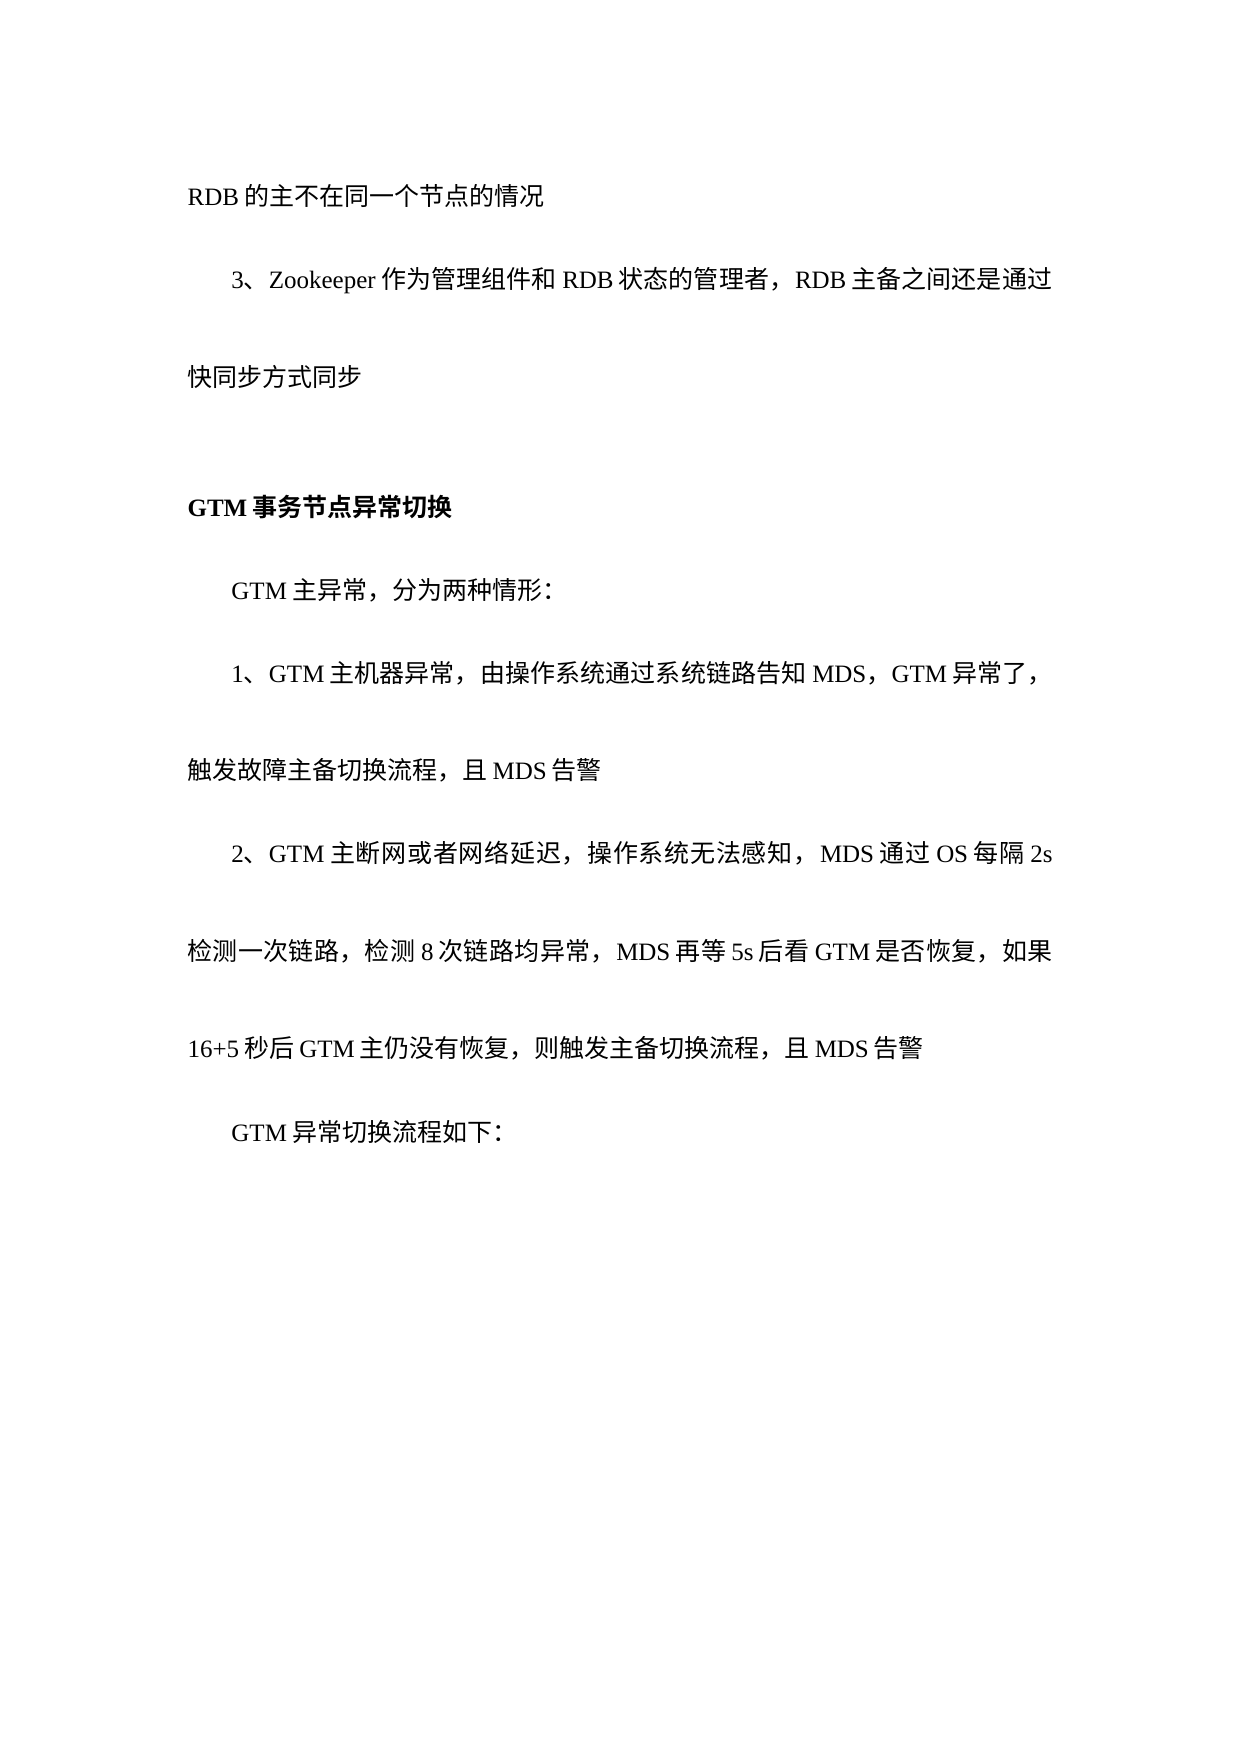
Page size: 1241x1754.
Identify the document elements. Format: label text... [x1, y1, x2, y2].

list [187, 162, 1053, 227]
list GTM主断网或者网络延迟，操作系统无法感知，MDS通过OS每隔2s检测一次链路，检测8次链路均异常，MDS再等5s后看GTM是否恢复，如果16+5秒后GTM主仍没有恢复，则触发主备切换流程，且MDS告警 [187, 819, 1053, 1079]
text GTM主异常，分为两种情形： [187, 556, 1053, 621]
list Zookeeper作为管理组件和RDB状态的管理者，RDB主备之间还是通过快同步方式同步 [187, 245, 1053, 408]
list GTM主机器异常，由操作系统通过系统链路告知MDS，GTM异常了，触发故障主备切换流程，且MDS告警 [187, 639, 1053, 801]
subtitle GTM事务节点异常切换 [187, 473, 1053, 538]
text GTM异常切换流程如下： [187, 1098, 1053, 1163]
